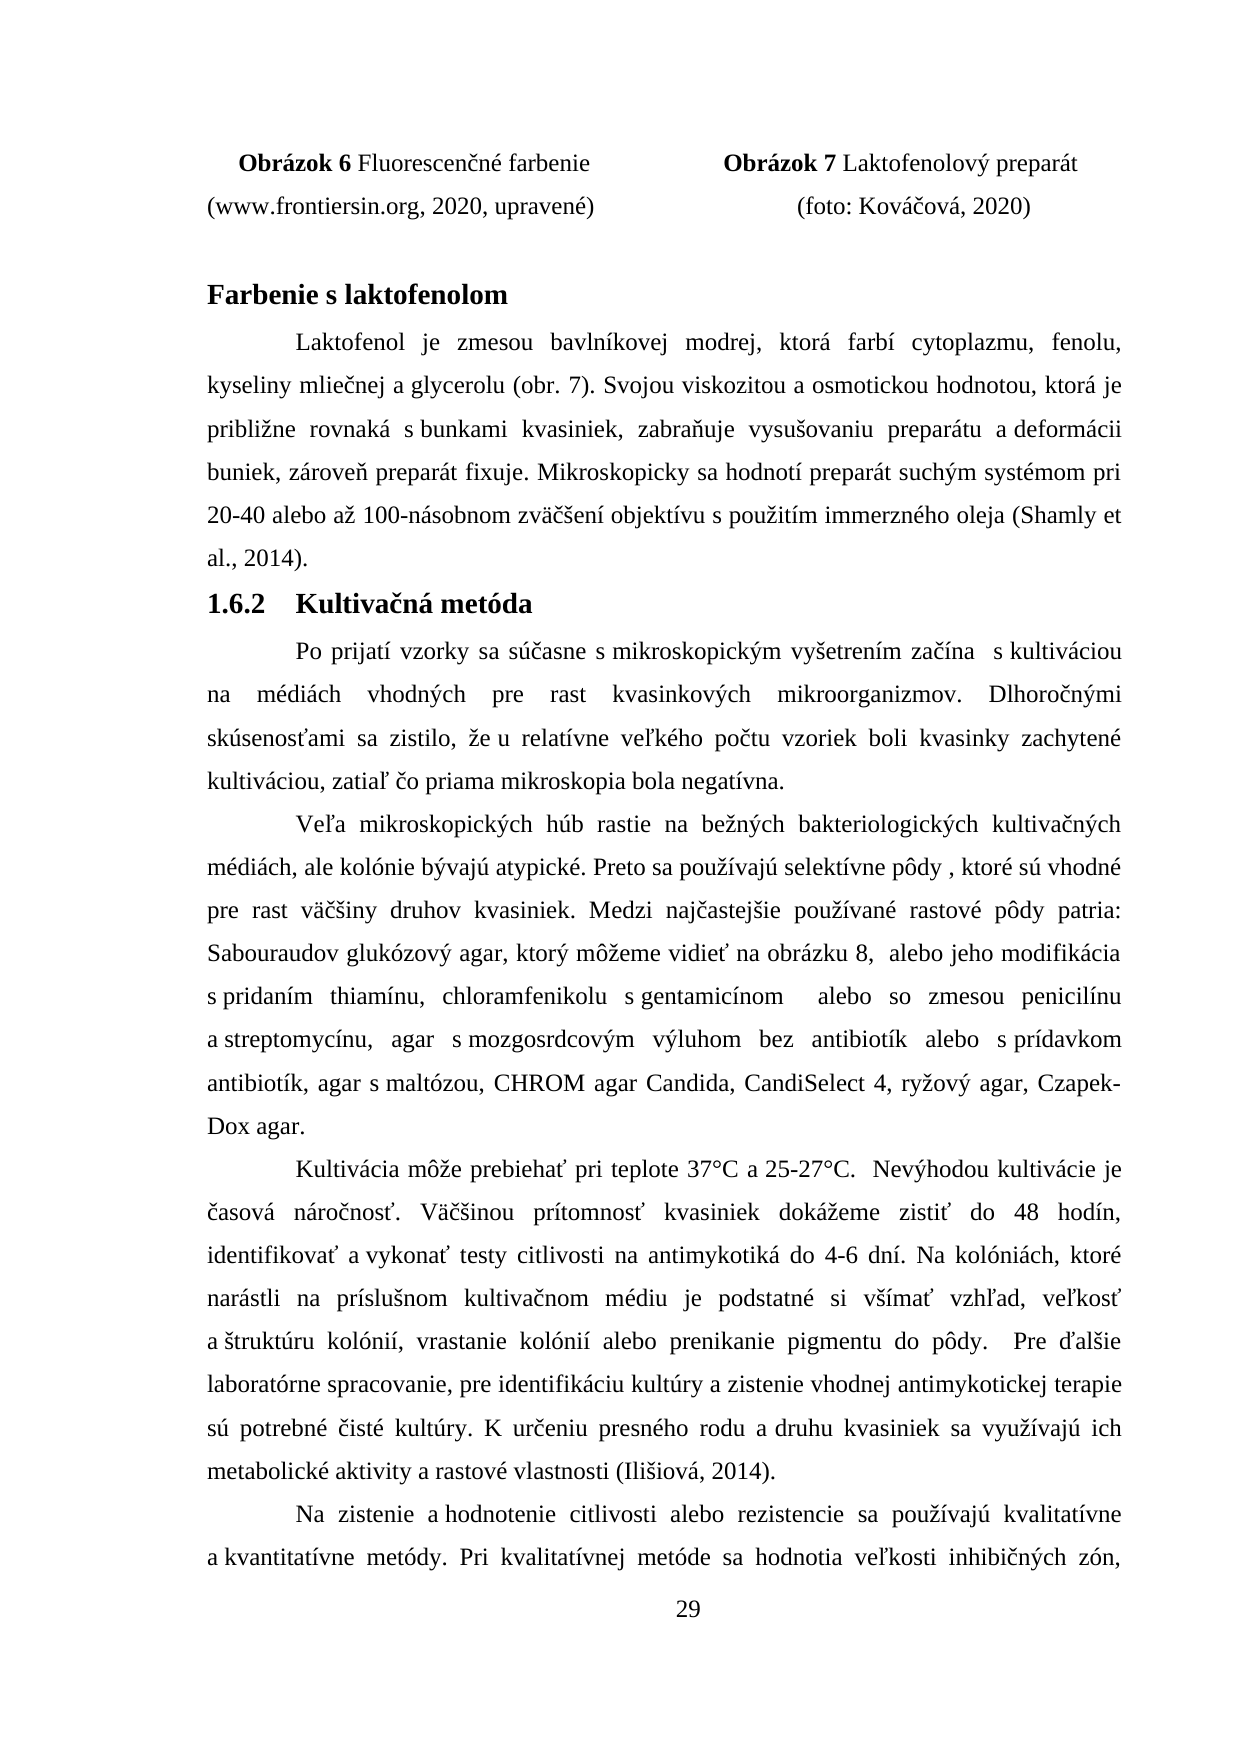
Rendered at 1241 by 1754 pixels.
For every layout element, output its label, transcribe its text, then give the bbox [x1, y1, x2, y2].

text Kultivácia môže prebiehať pri teplote 37°C a 25-27°C. Nevýhodou kultivácie je časová náročnosť. Väčšinou prítomnosť kvasiniek dokážeme zistiť do 48 hodín, identifikovať a vykonať testy citlivosti na antimykotiká do 4-6 dní. Na kolóniách, ktoré narástli na príslušnom kultivačnom médiu je podstatné si všímať vzhľad, veľkosť a štruktúru kolónií, vrastanie kolónií alebo prenikanie pigmentu do pôdy. Pre ďalšie laboratórne spracovanie, pre identifikáciu kultúry a zistenie vhodnej antimykotickej terapie sú potrebné čisté kultúry. K určeniu presného rodu a druhu kvasiniek sa využívajú ich metabolické aktivity a rastové vlastnosti (Ilišiová, 2014). [207, 1154, 1122, 1484]
text Veľa mikroskopických húb rastie na bežných bakteriologických kultivačných médiách, ale kolónie bývajú atypické. Preto sa používajú selektívne pôdy , ktoré sú vhodné pre rast väčšiny druhov kvasiniek. Medzi najčastejšie používané rastové pôdy patria: Sabouraudov glukózový agar, ktorý môžeme vidieť na obrázku 8, alebo jeho modifikácia s pridaním thiamínu, chloramfenikolu s gentamicínom alebo so zmesou penicilínu a streptomycínu, agar s mozgosrdcovým výluhom bez antibiotík alebo s prídavkom antibiotík, agar s maltózou, CHROM agar Candida, CandiSelect 4, ryžový agar, Czapek-Dox agar. [207, 809, 1122, 1139]
text Laktofenol je zmesou bavlníkovej modrej, ktorá farbí cytoplazmu, fenolu, kyseliny mliečnej a glycerolu (obr. 7). Svojou viskozitou a osmotickou hodnotou, ktorá je približne rovnaká s bunkami kvasiniek, zabraňuje vysušovaniu preparátu a deformácii buniek, zároveň preparát fixuje. Mikroskopicky sa hodnotí preparát suchým systémom pri 20-40 alebo až 100-násobnom zväčšení objektívu s použitím immerzného oleja (Shamly et al., 2014). [207, 327, 1122, 572]
text Obrázok 6 Fluorescenčné farbenie Obrázok 7 Laktofenolový preparát (www.frontiersin.org, 2020, upravené) (foto: Kováčová, 2020) [207, 148, 1122, 219]
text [207, 1499, 1122, 1571]
text 1.6.2 Kultivačná metóda [207, 586, 1122, 620]
text Farbenie s laktofenolom [207, 277, 1122, 311]
text Po prijatí vzorky sa súčasne s mikroskopickým vyšetrením začína s kultiváciou na médiách vhodných pre rast kvasinkových mikroorganizmov. Dlhoročnými skúsenosťami sa zistilo, že u relatívne veľkého počtu vzoriek boli kvasinky zachytené kultiváciou, zatiaľ čo priama mikroskopia bola negatívna. [207, 636, 1122, 794]
